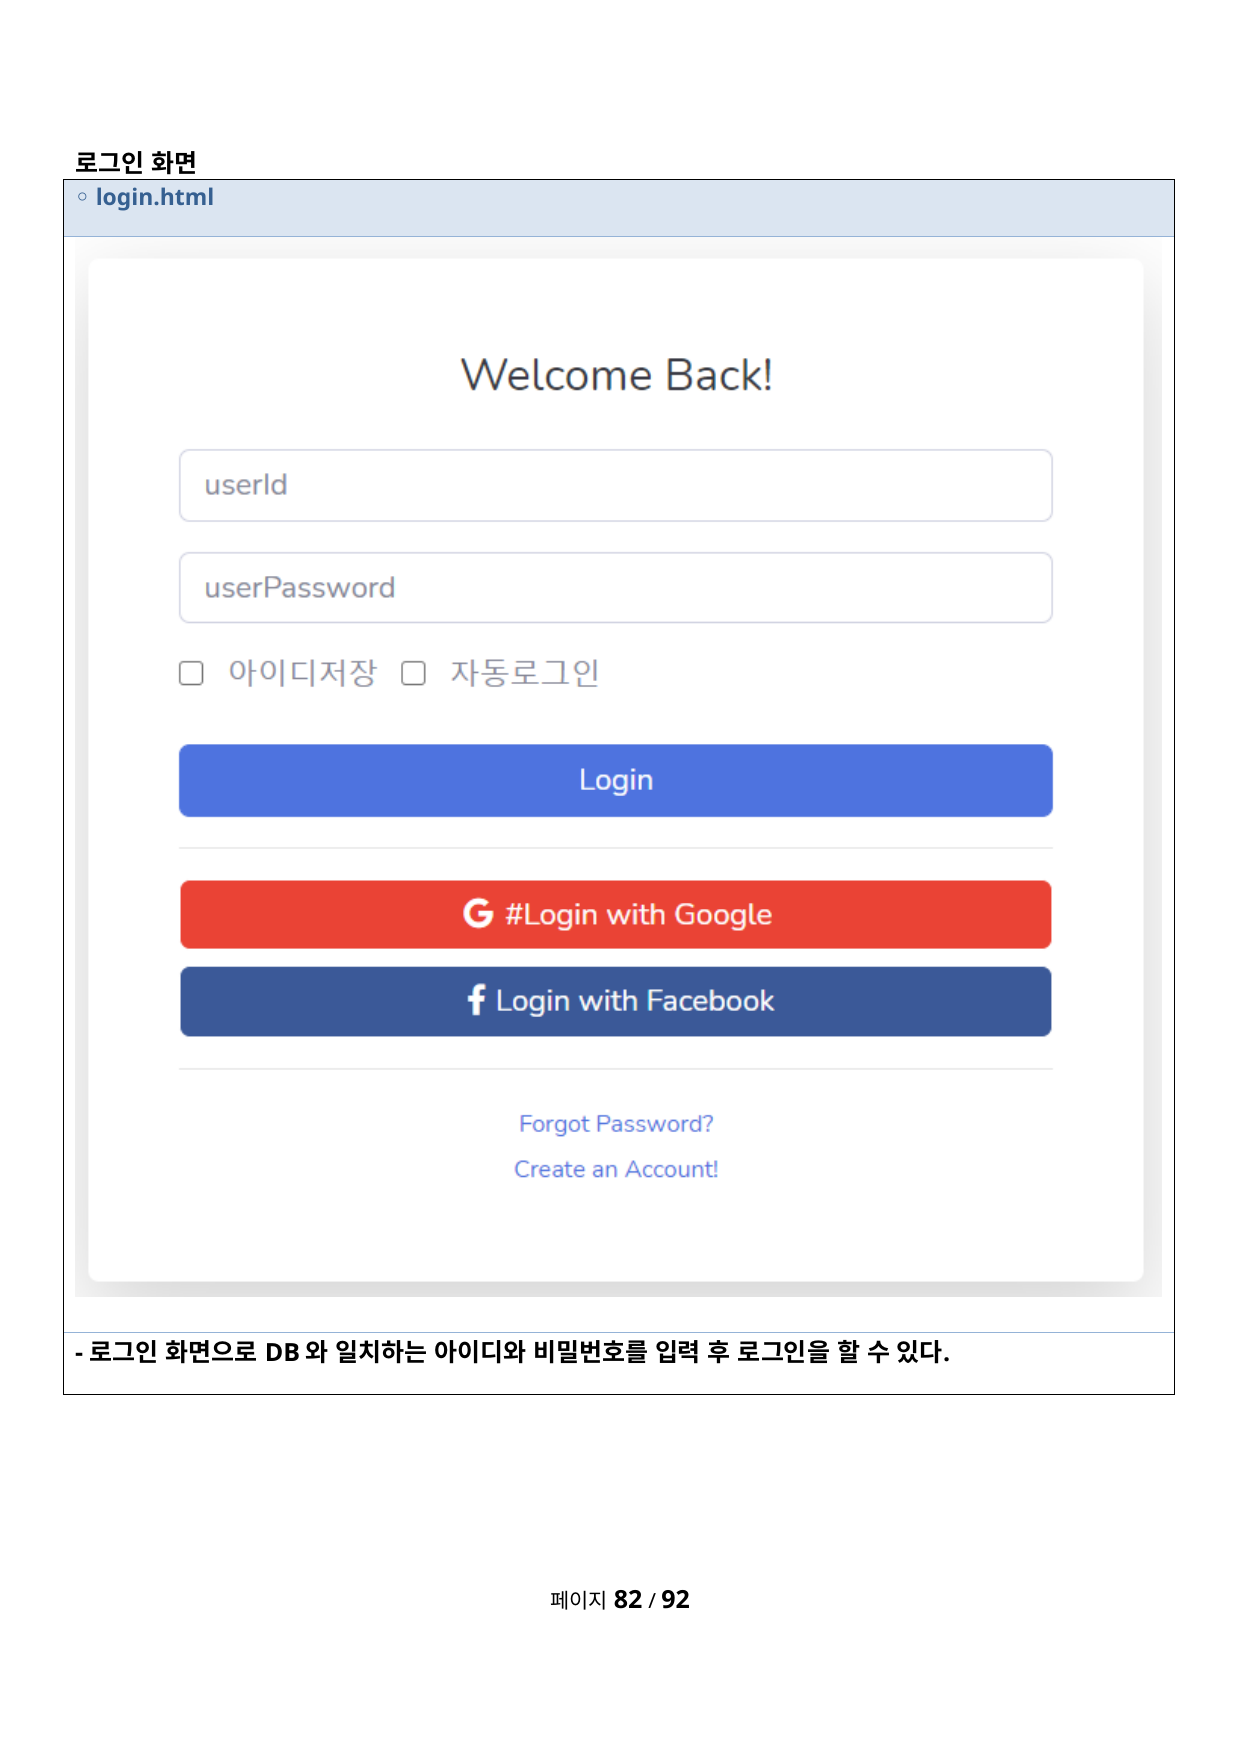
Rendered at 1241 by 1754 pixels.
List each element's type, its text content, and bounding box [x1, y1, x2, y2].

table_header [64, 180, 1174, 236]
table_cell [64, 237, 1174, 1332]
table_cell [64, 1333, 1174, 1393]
picture [75, 237, 1162, 1297]
text 로그인 화면 [75, 143, 1165, 179]
